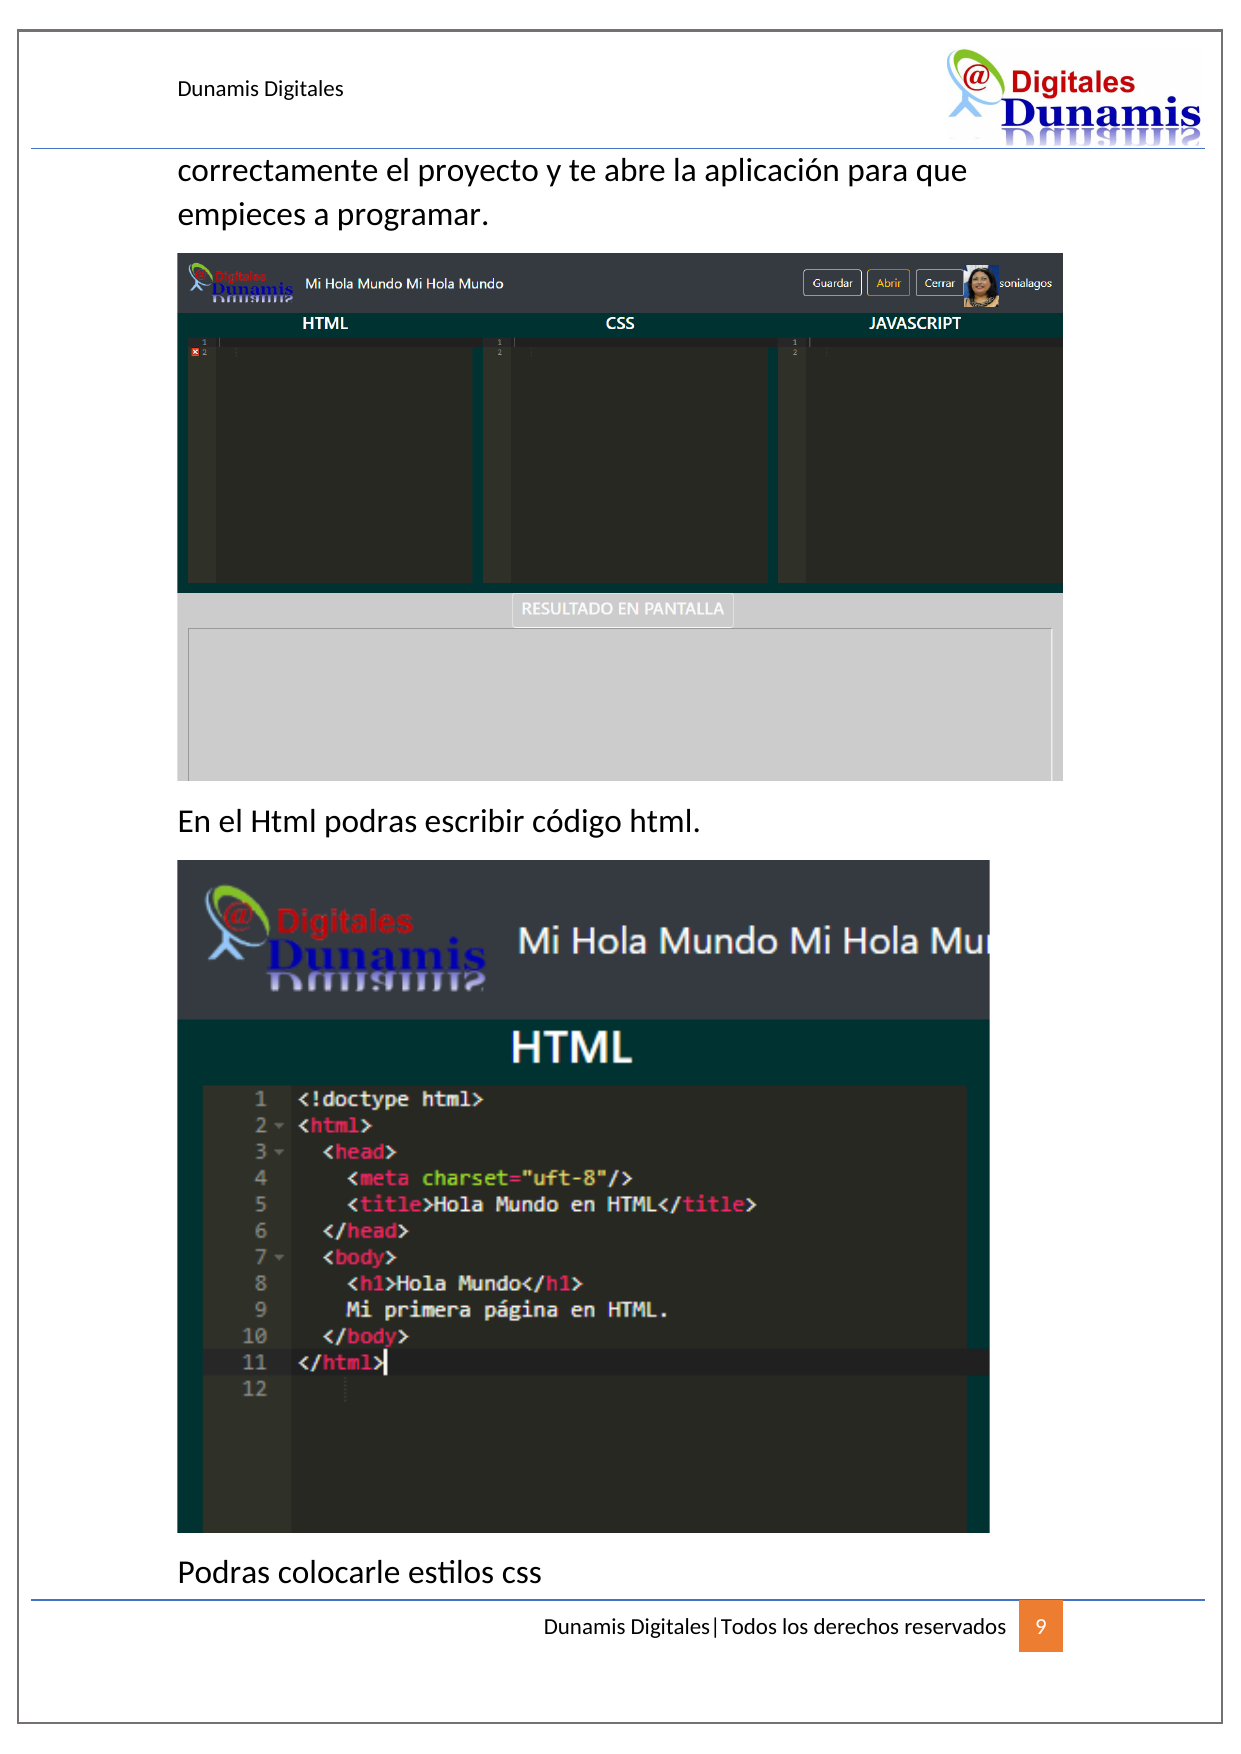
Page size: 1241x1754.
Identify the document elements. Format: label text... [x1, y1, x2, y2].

text En el Html podras escribir código html. [177, 800, 1063, 841]
text Podras colocarle estilos css [177, 1551, 1063, 1592]
picture [946, 47, 1202, 148]
text Al hacer click en guardar te guarda correctamente el proyecto y te abre la aplicación para que empieces a programar. [177, 149, 1063, 234]
